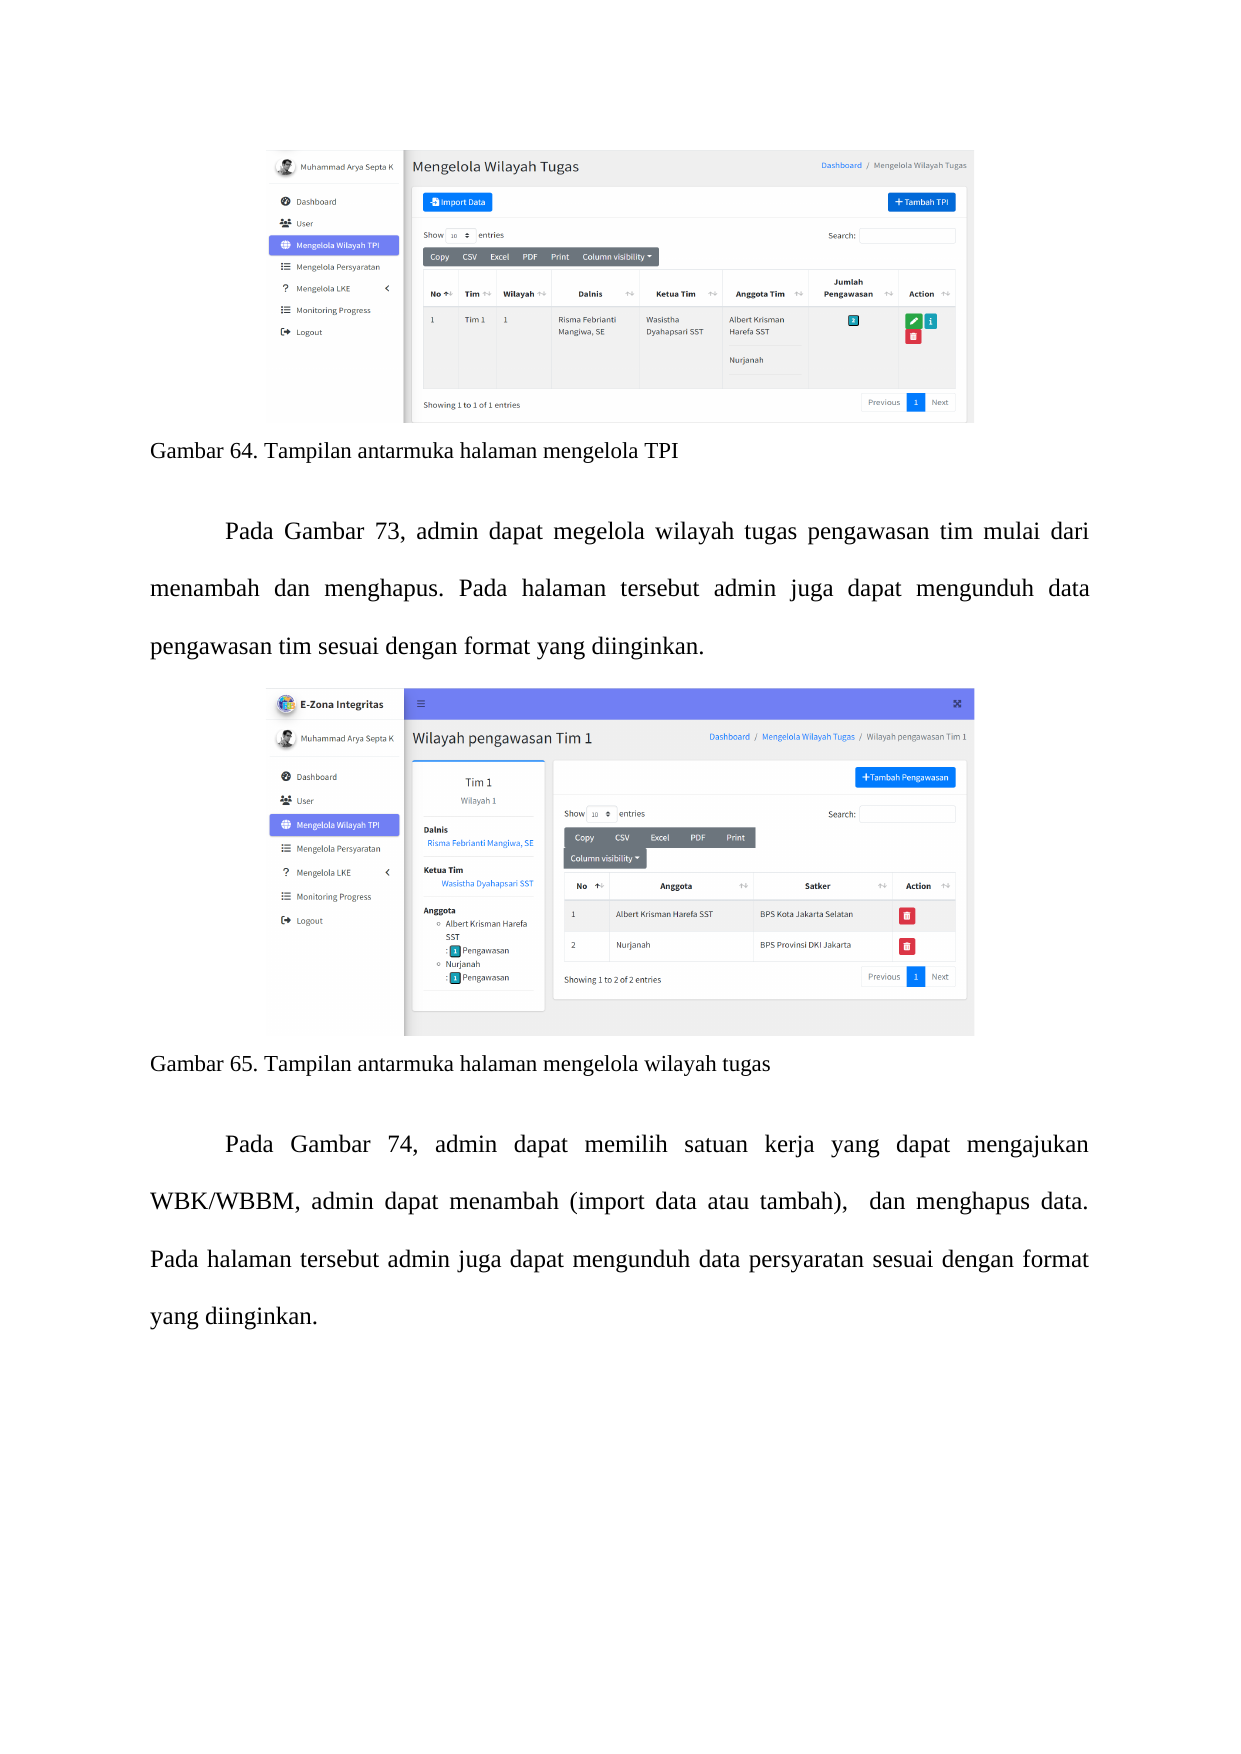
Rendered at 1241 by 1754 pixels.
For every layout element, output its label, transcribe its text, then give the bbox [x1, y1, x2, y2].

text Pada Gambar 74, admin dapat memilih satuan kerja yang dapat mengajukan WBK/WBBM, admin dapat menambah (import data atau tambah), dan menghapus data. Pada halaman tersebut admin juga dapat mengunduh data persyaratan sesuai dengan format yang diinginkan. [150, 1129, 1090, 1330]
text Pada Gambar 73, admin dapat megelola wilayah tugas pengawasan tim mulai dari menambah dan menghapus. Pada halaman tersebut admin juga dapat mengunduh data pengawasan tim sesuai dengan format yang diinginkan. [150, 516, 1090, 659]
picture [265, 688, 975, 1036]
picture [266, 150, 975, 423]
